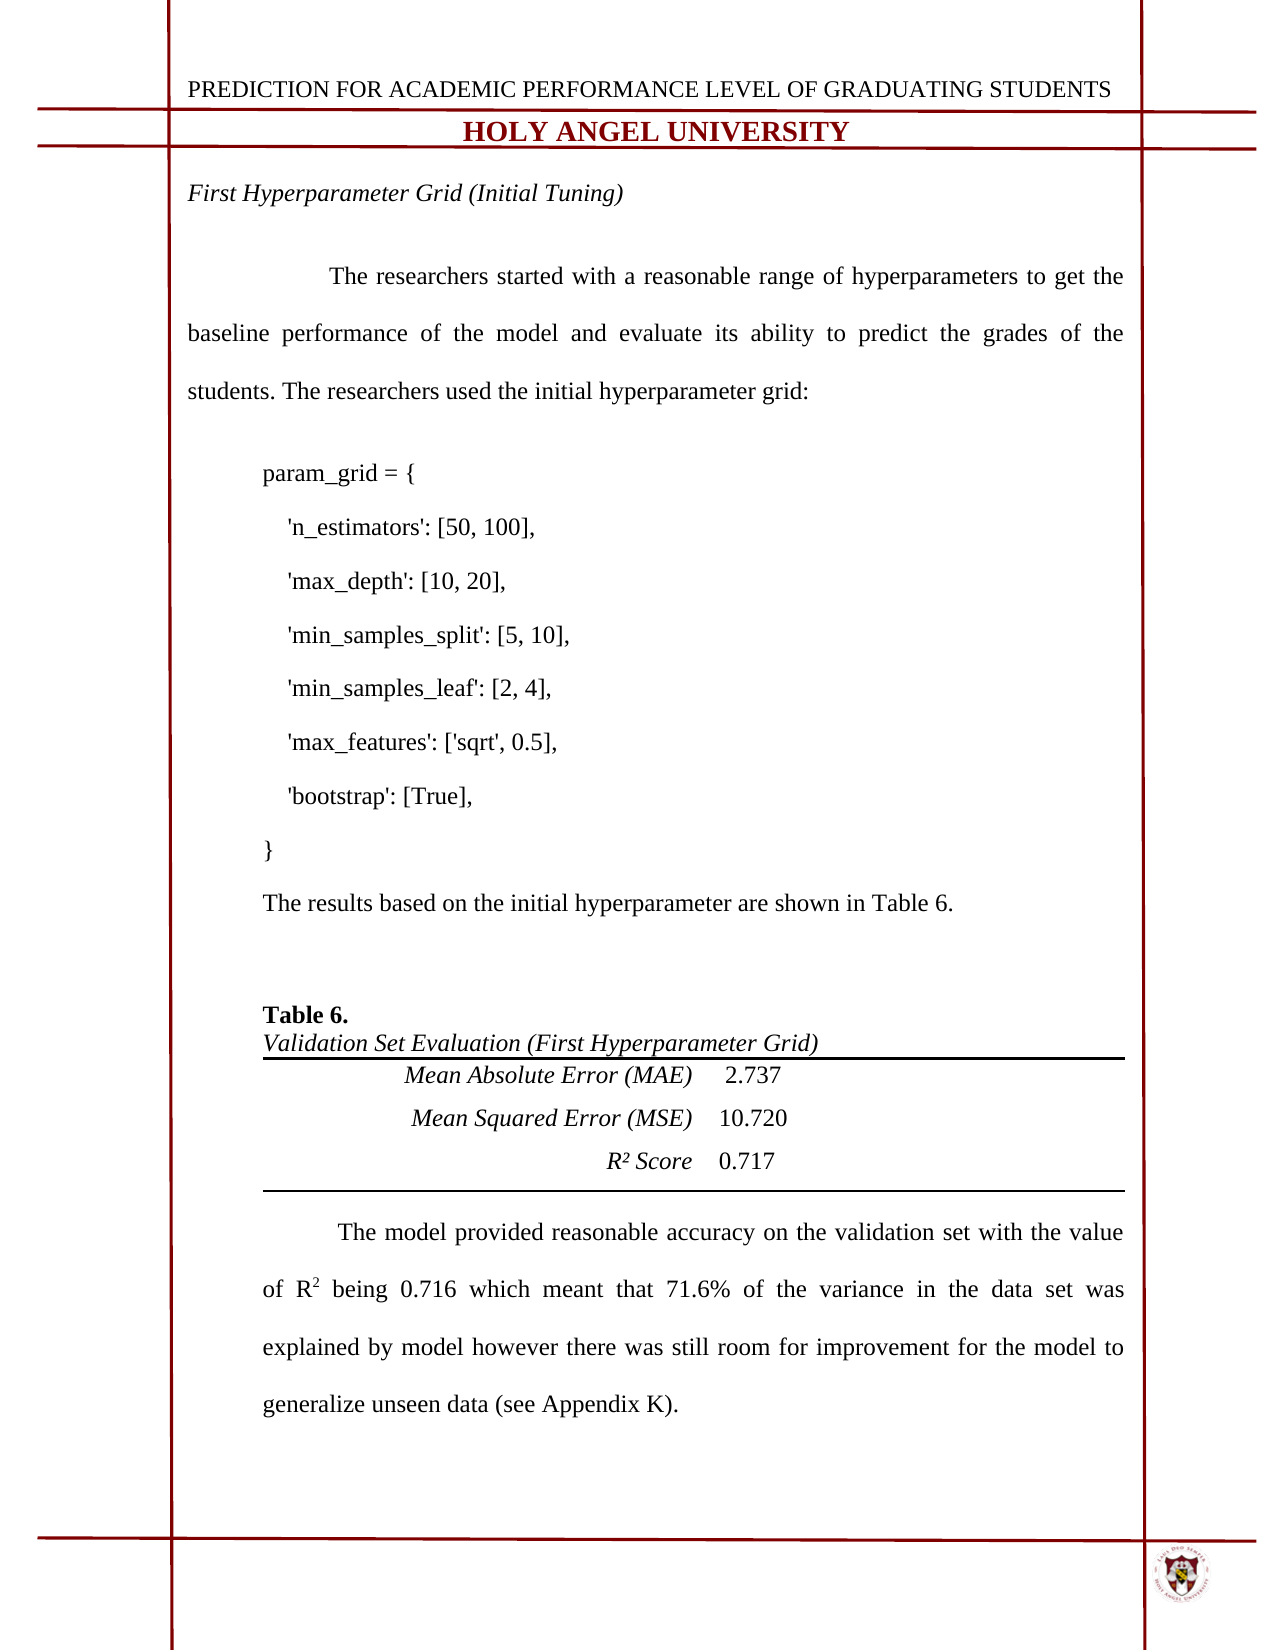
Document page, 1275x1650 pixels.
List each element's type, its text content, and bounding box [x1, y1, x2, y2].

text 'min_samples_leaf': [2, 4], [262, 673, 1125, 702]
text Validation Set Evaluation (First Hyperparameter Grid) [187, 1028, 1125, 1057]
text } [262, 835, 1125, 863]
text 'n_estimators': [50, 100], [262, 512, 1125, 541]
table_header Mean Absolute Error (MAE) [263, 1060, 707, 1103]
text 'max_features': ['sqrt', 0.5], [262, 727, 1125, 756]
text 'min_samples_split': [5, 10], [262, 620, 1125, 648]
picture [1151, 1543, 1212, 1604]
table_cell 0.717 [707, 1146, 1125, 1189]
table_cell 10.720 [707, 1104, 1125, 1146]
table_cell Mean Squared Error (MSE) [263, 1104, 707, 1146]
text The researchers started with a reasonable range of hyperparameters to get the baseline performance of the model and evaluate its ability to predict the grades of the students. The researchers used the initial hyperparameter grid: [187, 261, 1125, 405]
table_cell R² Score [263, 1146, 707, 1189]
text The results based on the initial hyperparameter are shown in Table 6. [262, 888, 1125, 917]
text Table 6. [187, 1000, 1125, 1028]
text First Hyperparameter Grid (Initial Tuning) [187, 178, 1125, 207]
text The model provided reasonable accuracy on the validation set with the value of R2 being 0.716 which meant that 71.6% of the variance in the data set was explained by model however there was still room for improvement for the model to generalize unseen data (see Appendix K). [262, 1217, 1125, 1418]
table_header 2.737 [707, 1060, 1125, 1103]
text param_grid = { [262, 458, 1125, 487]
text 'bootstrap': [True], [262, 781, 1125, 810]
text 'max_depth': [10, 20], [262, 566, 1125, 595]
